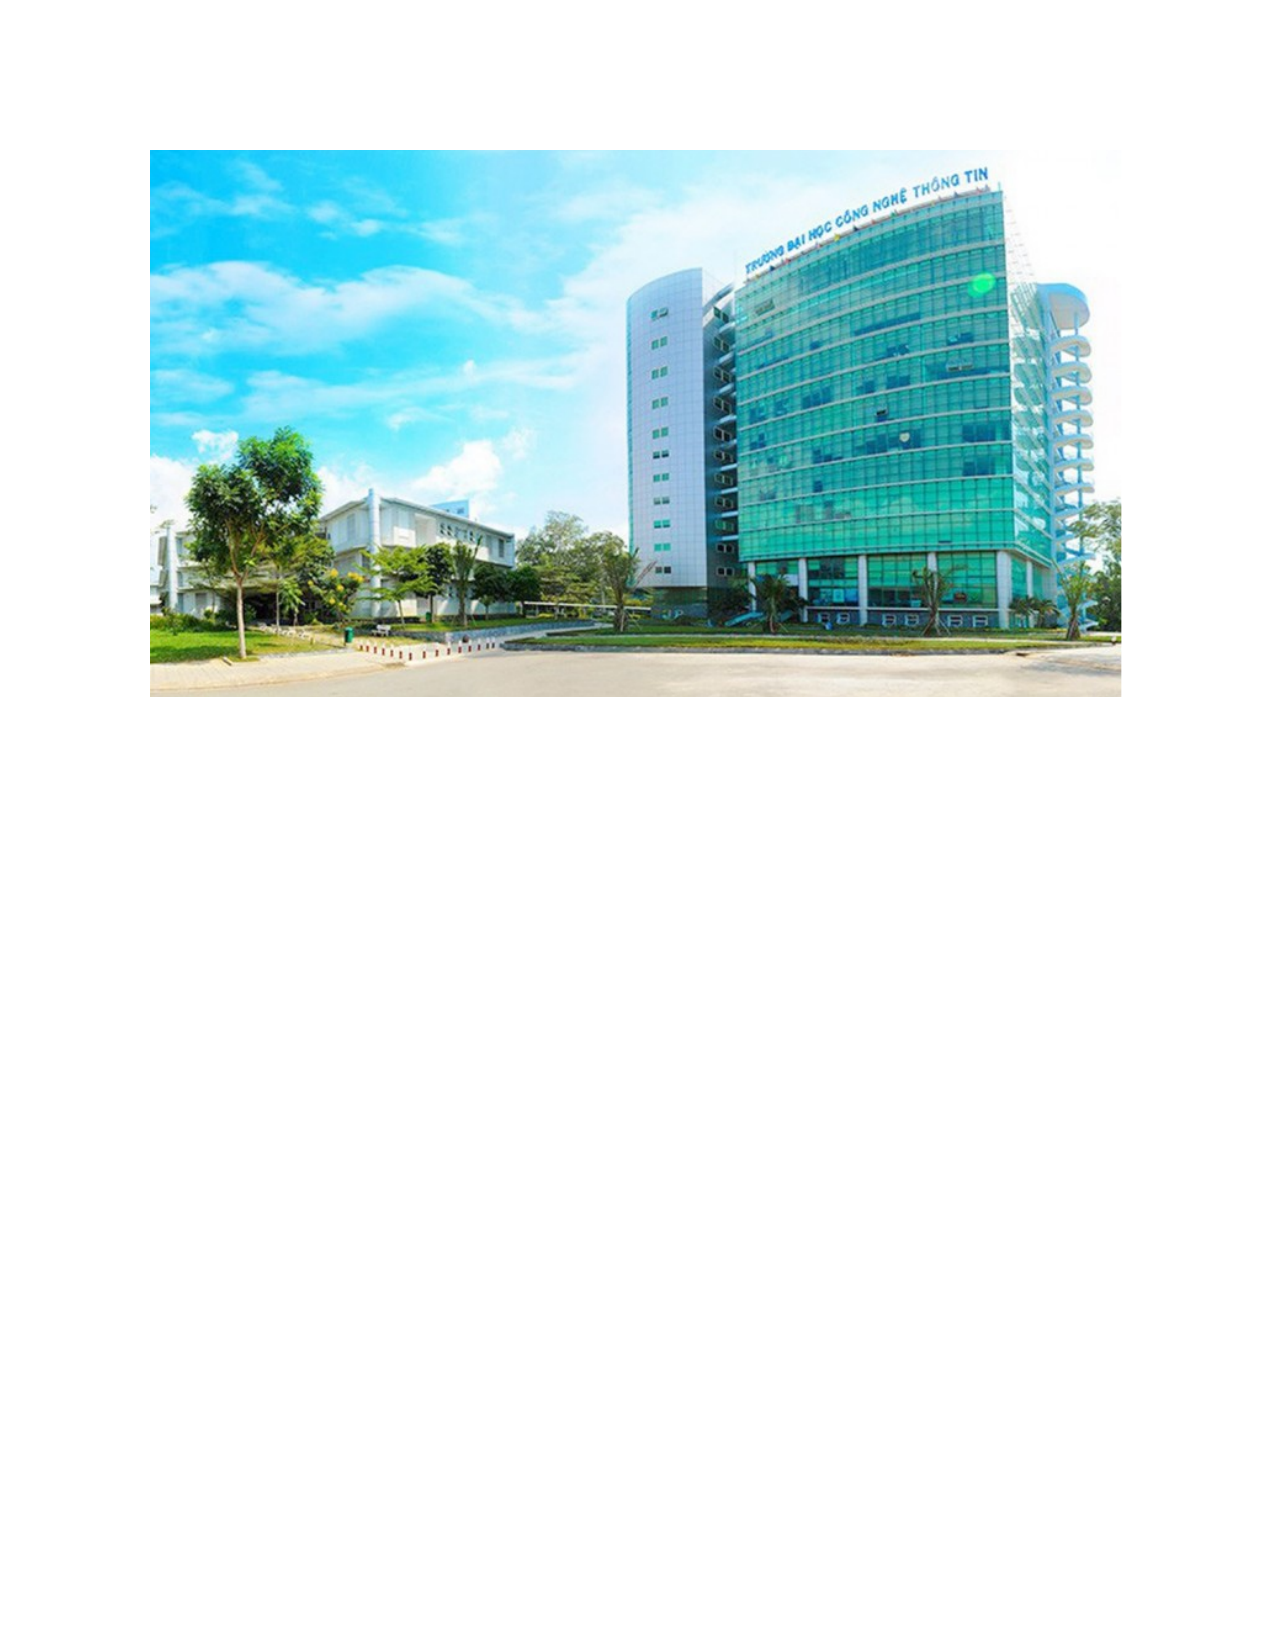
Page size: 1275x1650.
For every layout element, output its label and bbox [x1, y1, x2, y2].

picture [150, 150, 1122, 697]
